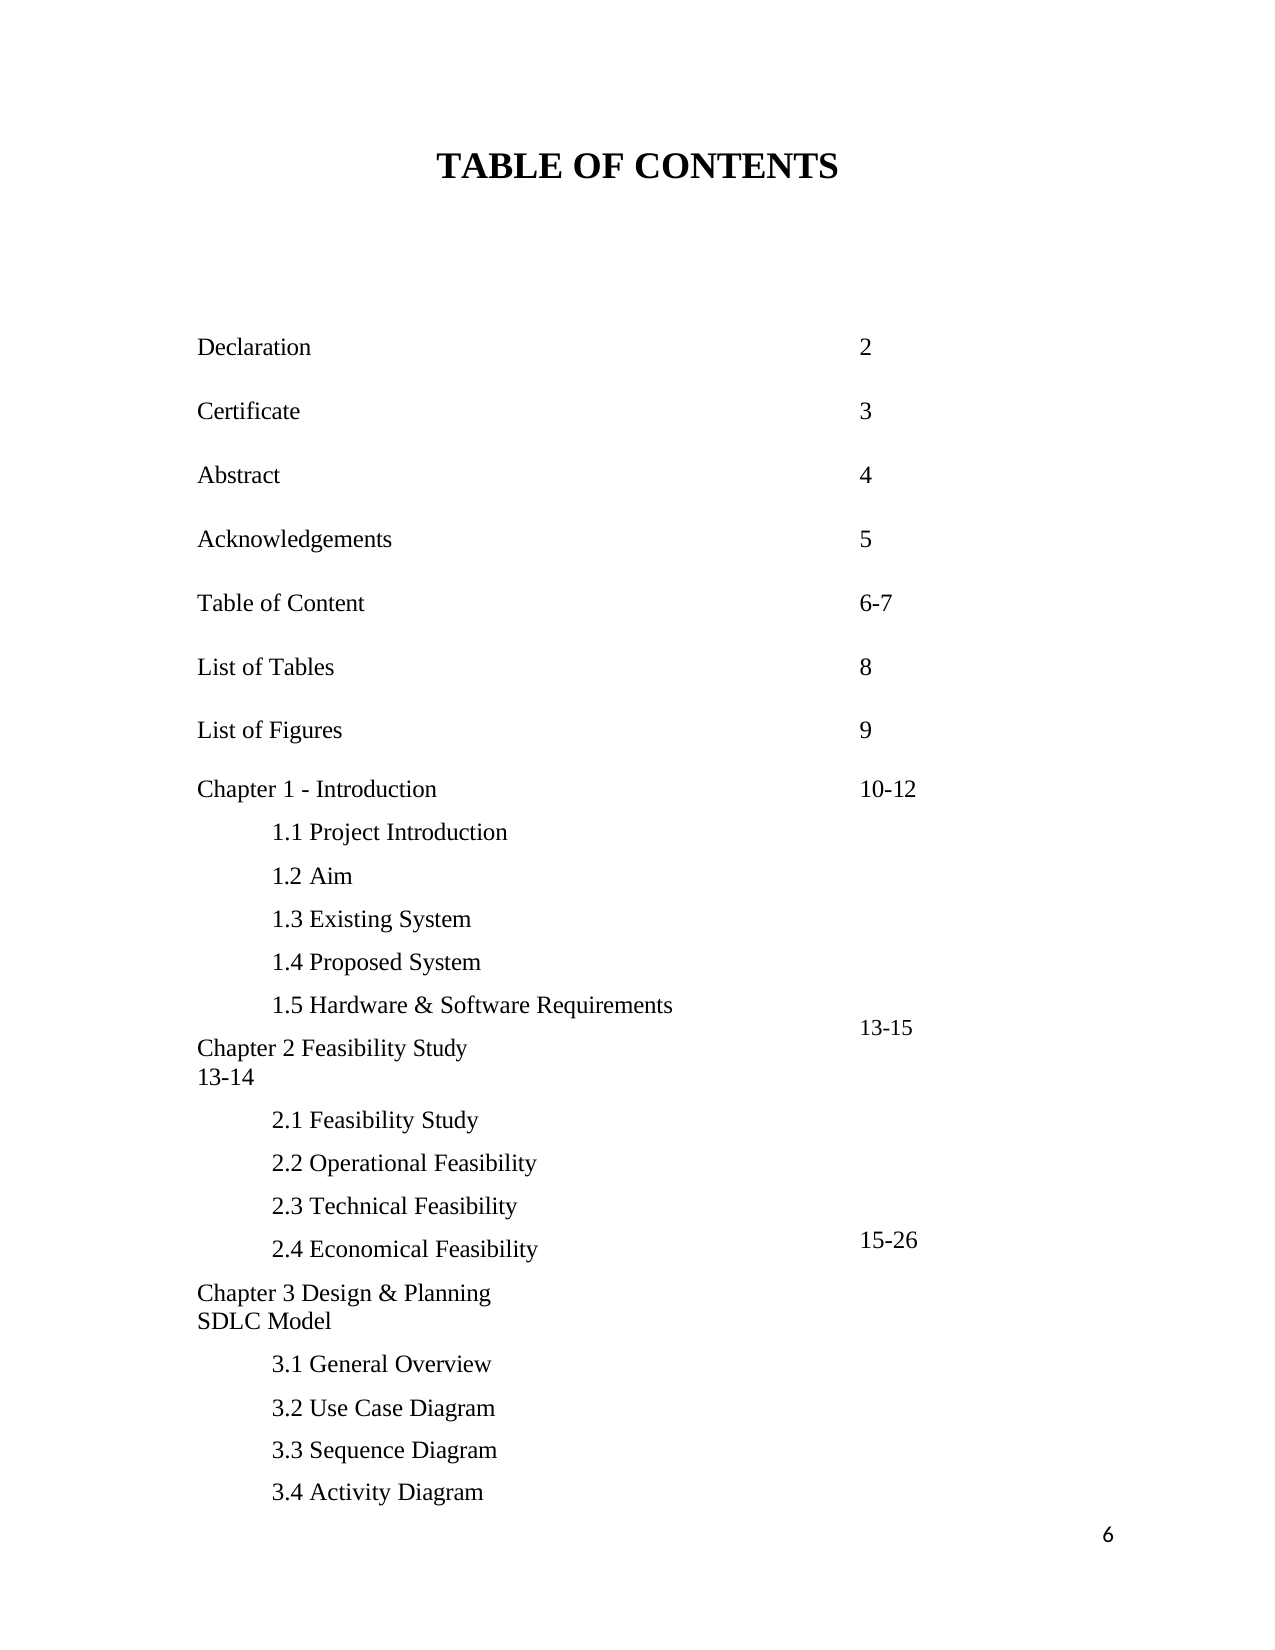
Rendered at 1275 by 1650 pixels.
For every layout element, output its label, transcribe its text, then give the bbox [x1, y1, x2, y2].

table_cell 4 [859, 443, 1065, 507]
table_cell List of Tables [192, 635, 859, 698]
table_cell Chapter 1 - Introduction Project Introduction Aim Existing System Proposed System Hardware & Software Requirements Chapter 2 Feasibility Study 13-14 Feasibility Study Operational Feasibility Technical Feasibility Economical Feasibility Chapter 3 Design & Planning SDLC Model General Overview Use Case Diagram Sequence Diagram Activity Diagram [192, 760, 859, 1506]
table_cell Certificate [192, 379, 859, 443]
table_cell 5 [859, 507, 1065, 571]
table_header Declaration [192, 333, 859, 379]
table_cell Abstract [192, 443, 859, 507]
subtitle TABLE OF CONTENTS [353, 143, 922, 186]
table_cell List of Figures [192, 699, 859, 760]
table_cell 6-7 [859, 571, 1065, 634]
table_cell Table of Content [192, 571, 859, 634]
table_cell Acknowledgements [192, 507, 859, 571]
table_cell 8 [859, 635, 1065, 698]
table_cell 10-12 13-15 15-26 [859, 760, 1065, 1506]
table_cell 3 [859, 379, 1065, 443]
table_cell 9 [859, 699, 1065, 760]
table_header 2 [859, 333, 1065, 379]
